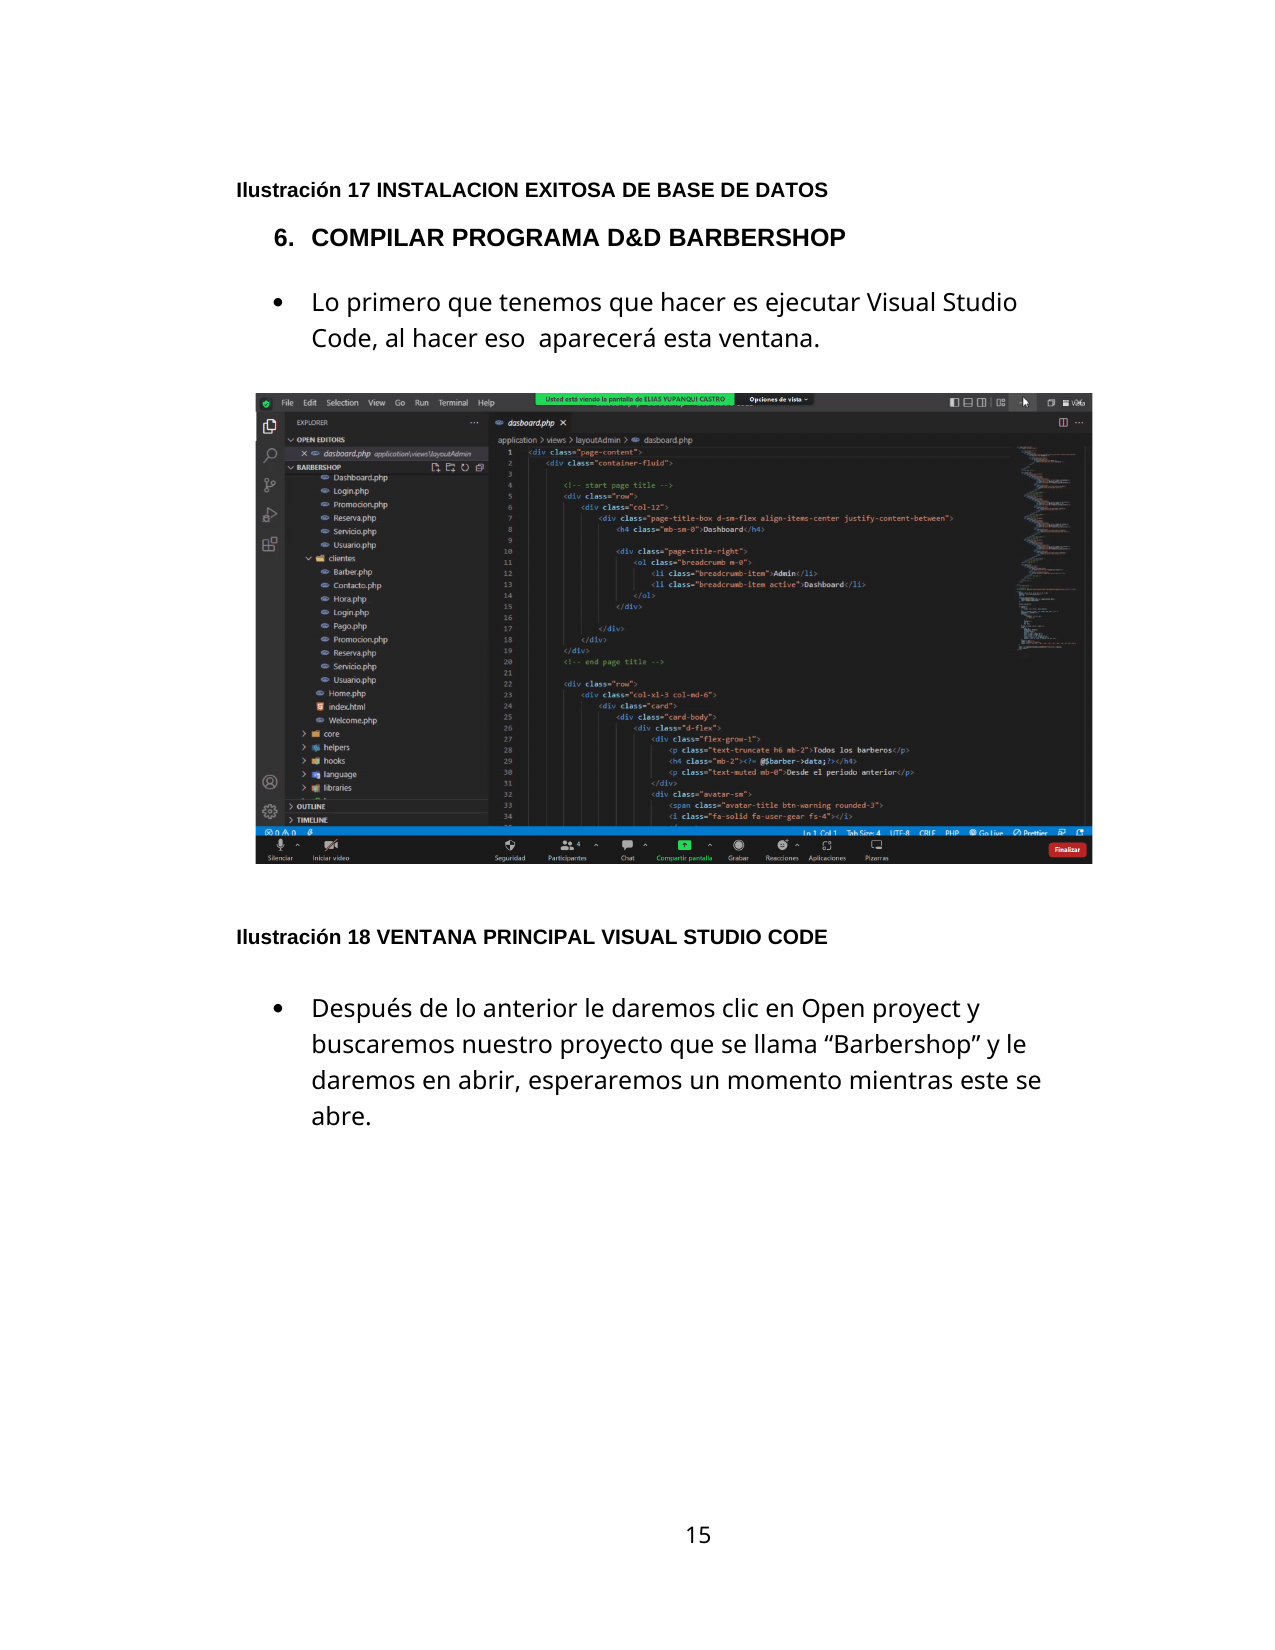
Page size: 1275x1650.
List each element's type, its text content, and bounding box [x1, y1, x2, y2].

subtitle COMPILAR PROGRAMA D&D BARBERSHOP [274, 223, 1169, 252]
text Ilustración 17 INSTALACION EXITOSA DE BASE DE DATOS [236, 178, 1169, 202]
list Lo primero que tenemos que hacer es ejecutar Visual Studio Code, al hacer eso aparecerá esta ventana. [274, 285, 1089, 355]
list Después de lo anterior le daremos clic en Open proyect y buscaremos nuestro proyecto que se llama “Barbershop” y le daremos en abrir, esperaremos un momento mientras este se abre. [274, 991, 1091, 1133]
picture [255, 393, 1093, 864]
text Ilustración 18 VENTANA PRINCIPAL VISUAL STUDIO CODE [236, 925, 1169, 949]
